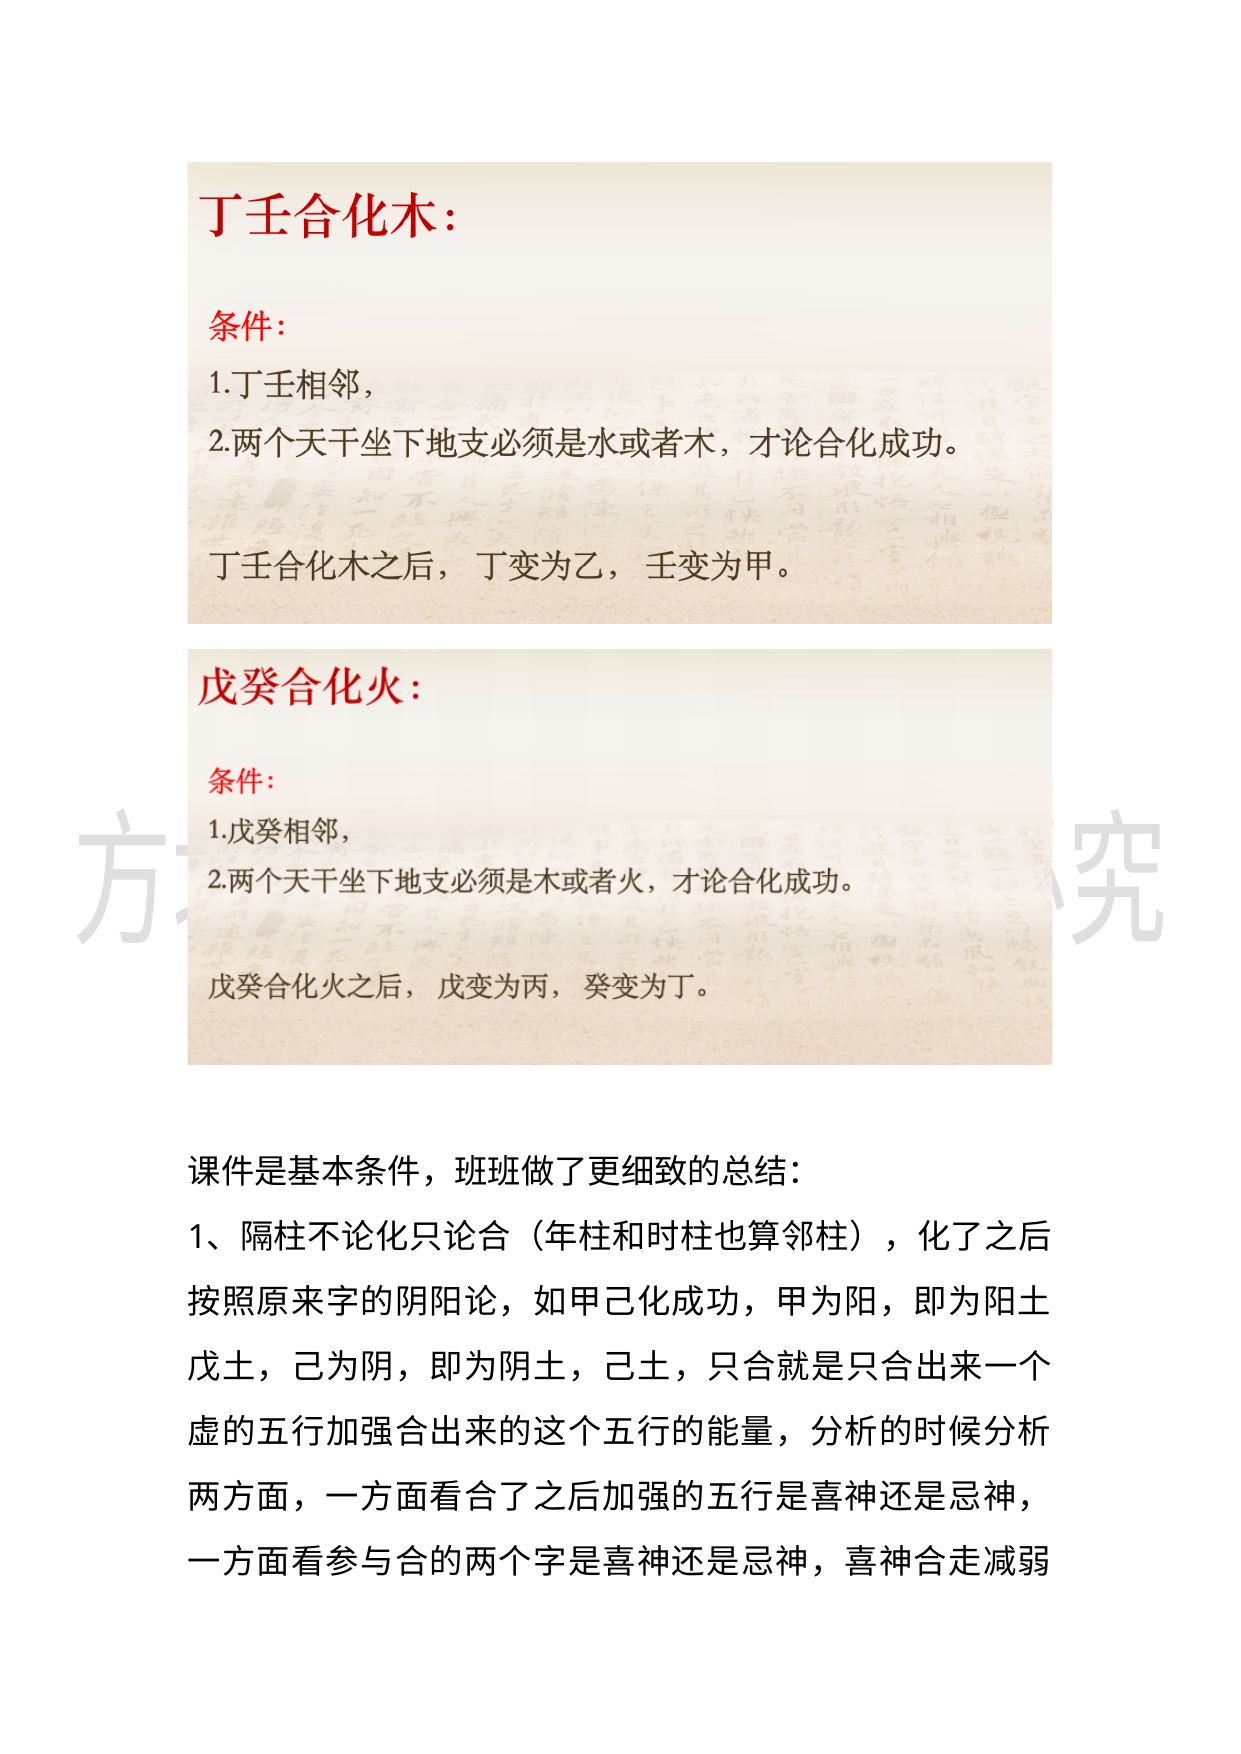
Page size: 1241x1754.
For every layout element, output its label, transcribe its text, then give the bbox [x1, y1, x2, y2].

picture [187, 162, 1052, 624]
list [187, 1202, 1053, 1592]
text 课件是基本条件，班班做了更细致的总结： [187, 1137, 1053, 1202]
picture [187, 649, 1053, 1065]
